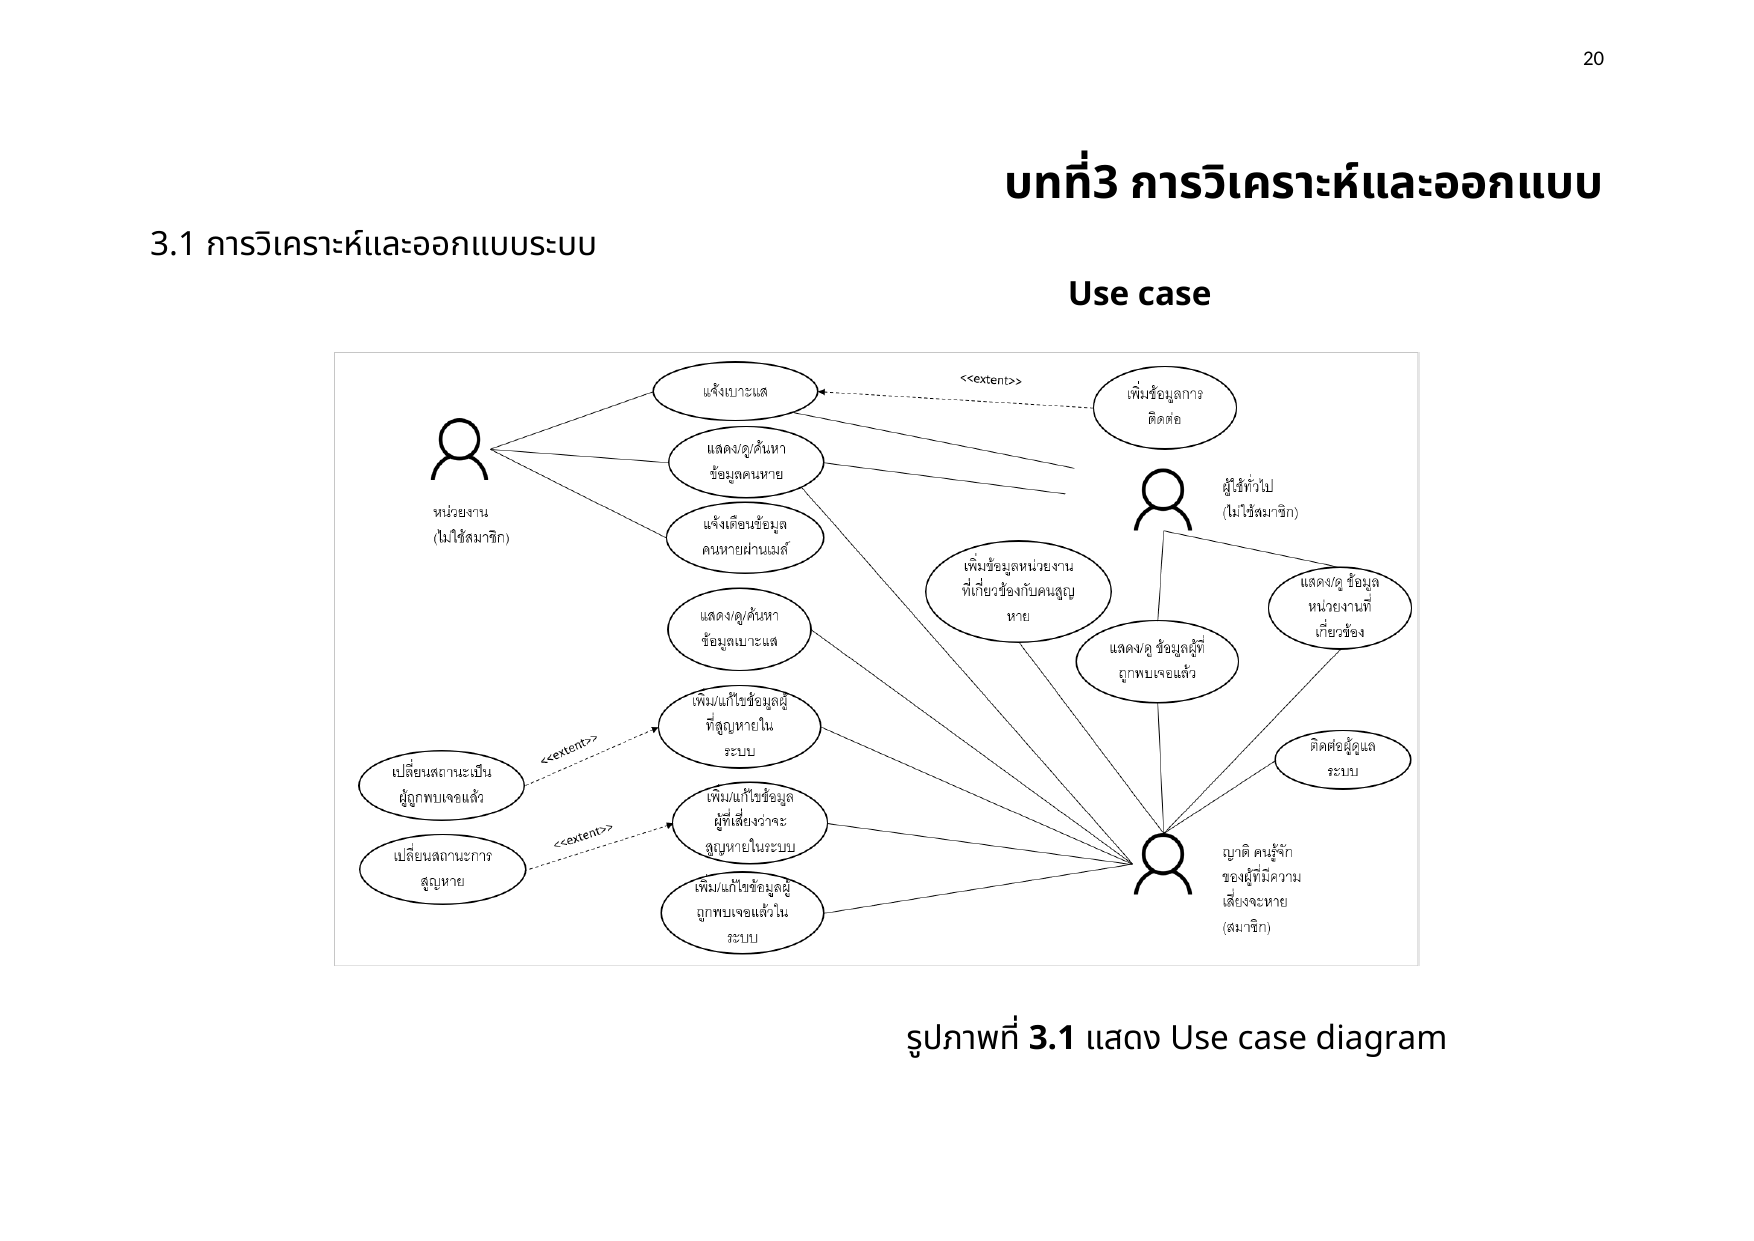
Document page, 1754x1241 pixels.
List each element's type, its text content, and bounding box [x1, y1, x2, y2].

text Use case [600, 270, 1604, 316]
text บทที่3 การวิเคราะห์และออกแบบ [150, 150, 1604, 219]
text รูปภาพที่ 3.1 แสดง Use case diagram [675, 1014, 1604, 1064]
picture [334, 352, 1420, 966]
text 3.1 การวิเคราะห์และออกแบบระบบ [150, 219, 1604, 270]
